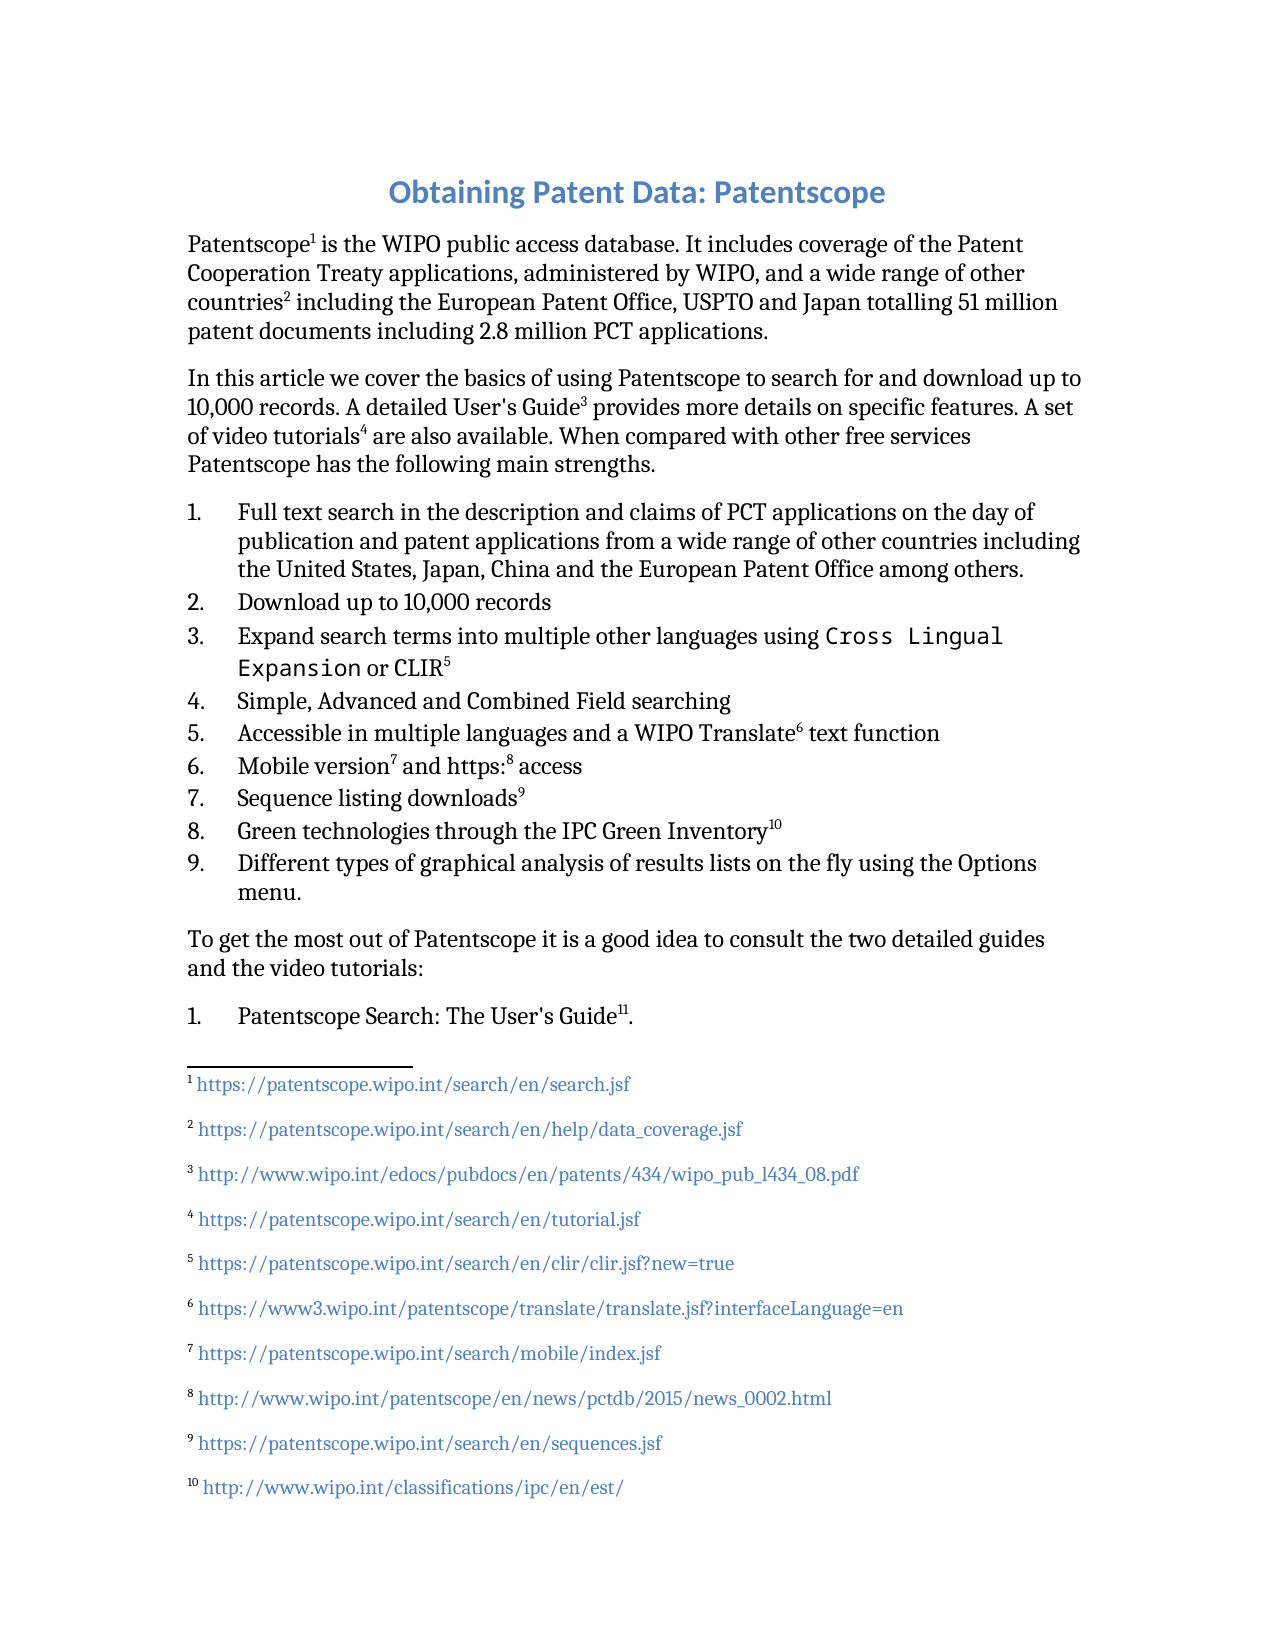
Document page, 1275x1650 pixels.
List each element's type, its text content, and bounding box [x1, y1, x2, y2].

list Mobile version and https: access [187, 752, 1087, 780]
list Green technologies through the IPC Green Inventory [187, 817, 1087, 845]
list Full text search in the description and claims of PCT applications on the day of publication and patent applications from a wide range of other countries including the United States, Japan, China and the European Patent Office among others. [187, 498, 1087, 584]
text Patentscope is the WIPO public access database. It includes coverage of the Patent Cooperation Treaty applications, administered by WIPO, and a wide range of other countries including the European Patent Office, USPTO and Japan totalling 51 million patent documents including 2.8 million PCT applications. [187, 230, 1087, 345]
list Different types of graphical analysis of results lists on the fly using the Options menu. [187, 849, 1087, 907]
text To get the most out of Patentscope it is a good idea to consult the two detailed guides and the video tutorials: [187, 925, 1087, 983]
text In this article we cover the basics of using Patentscope to search for and download up to 10,000 records. A detailed User's Guide provides more details on specific features. A set of video tutorials are also available. When compared with other free services Patentscope has the following main strengths. [187, 364, 1087, 479]
list Sequence listing downloads [187, 784, 1087, 813]
list Expand search terms into multiple other languages using Cross Lingual Expansion or CLIR [187, 620, 1087, 683]
list Patentscope Search: The User's Guide. [187, 1002, 1087, 1030]
list Accessible in multiple languages and a WIPO Translate text function [187, 719, 1087, 748]
list Simple, Advanced and Combined Field searching [187, 687, 1087, 715]
list Download up to 10,000 records [187, 588, 1087, 617]
subtitle Obtaining Patent Data: Patentscope [187, 171, 1087, 212]
